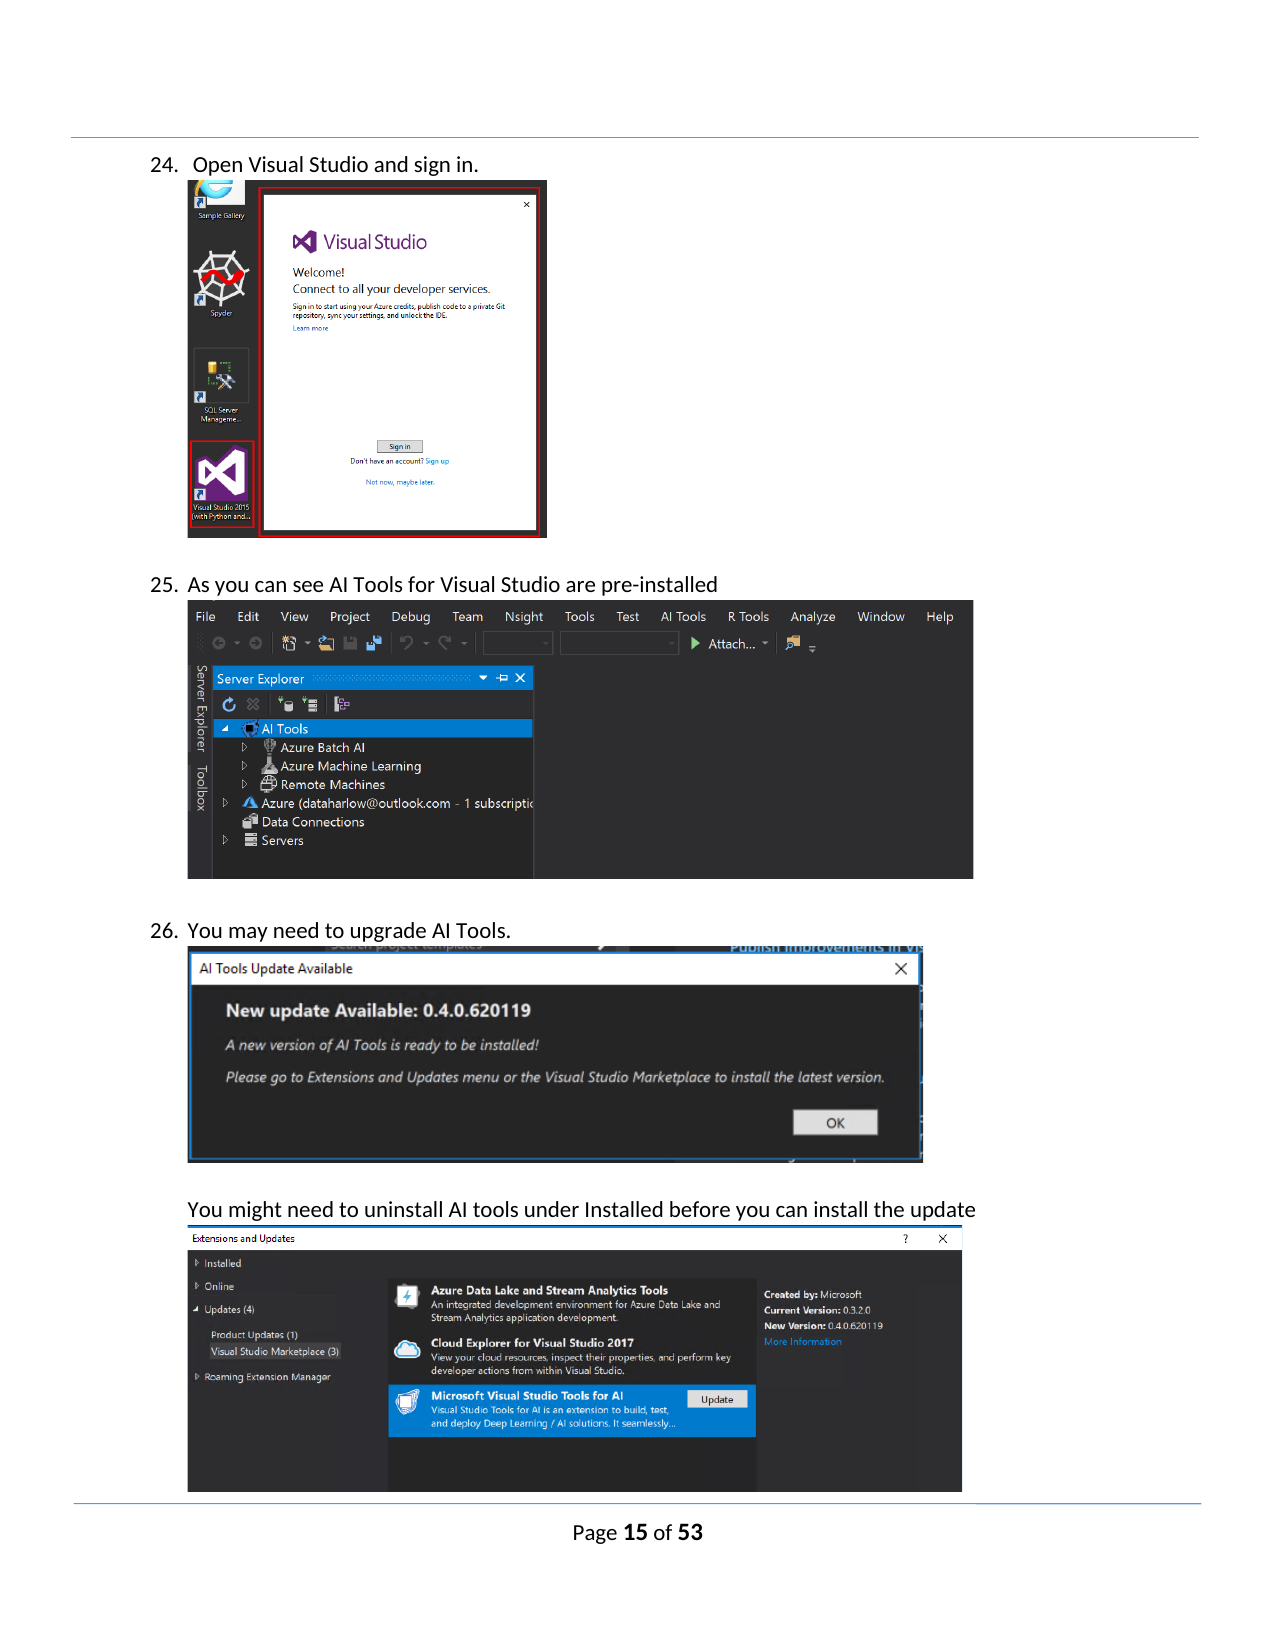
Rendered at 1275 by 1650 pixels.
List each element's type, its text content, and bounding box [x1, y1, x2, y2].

list You may need to upgrade AI Tools. [150, 916, 1125, 944]
picture [187, 180, 547, 538]
picture [187, 600, 974, 879]
list You might need to uninstall AI tools under Installed before you can install the update [187, 1195, 1125, 1223]
picture [187, 946, 924, 1163]
picture [187, 1225, 963, 1492]
